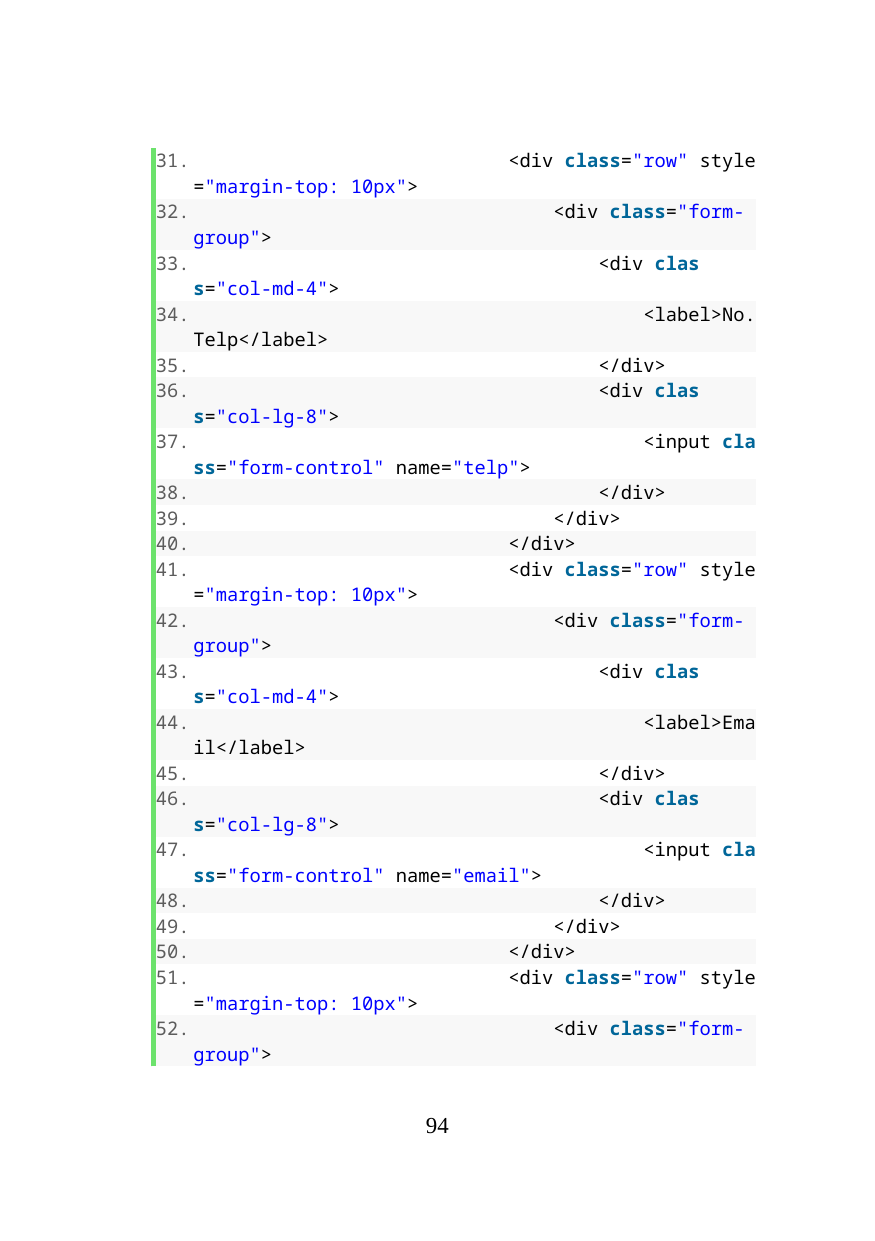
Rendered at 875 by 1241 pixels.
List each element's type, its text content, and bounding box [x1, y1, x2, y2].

list <label>Email</label> [156, 709, 756, 760]
list <input class="form-control" name="telp"> [156, 428, 756, 479]
list </div> [156, 505, 756, 531]
list </div> [156, 760, 756, 786]
list <div class="row" style="margin-top: 10px"> [156, 148, 756, 199]
list <div class="col-md-4"> [156, 658, 756, 709]
list <input class="form-control" name="email"> [156, 837, 756, 888]
list <div class="form-group"> [156, 199, 756, 250]
list </div> [156, 352, 756, 377]
list <div class="col-lg-8"> [156, 786, 756, 837]
list <div class="row" style="margin-top: 10px"> [156, 556, 756, 607]
list <div class="form-group"> [156, 1015, 756, 1066]
list <div class="col-md-4"> [156, 250, 756, 301]
list </div> [156, 479, 756, 505]
list </div> [156, 939, 756, 964]
list <div class="row" style="margin-top: 10px"> [156, 964, 756, 1015]
list <div class="form-group"> [156, 607, 756, 658]
list </div> [156, 888, 756, 913]
list <label>No. Telp</label> [156, 301, 756, 352]
list <div class="col-lg-8"> [156, 377, 756, 428]
list </div> [156, 913, 756, 939]
list </div> [156, 531, 756, 556]
